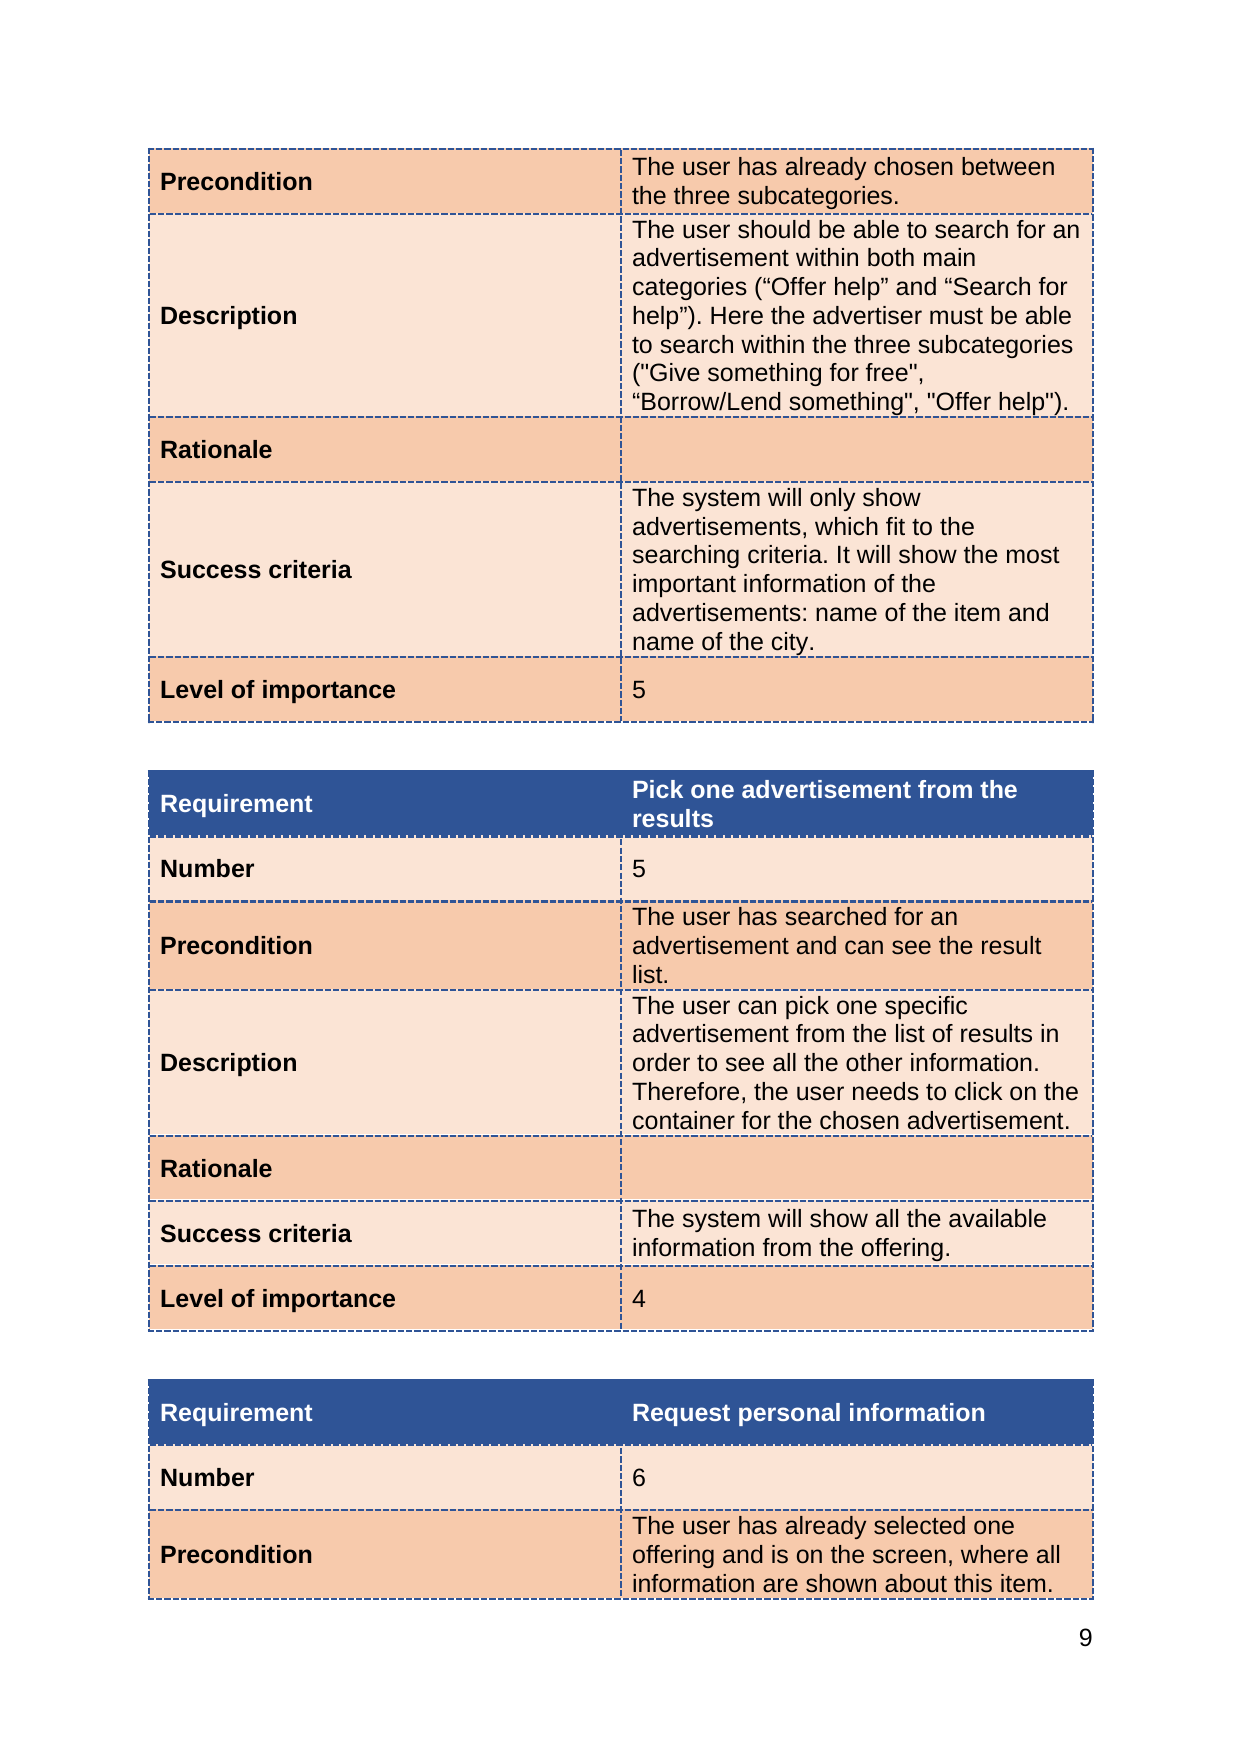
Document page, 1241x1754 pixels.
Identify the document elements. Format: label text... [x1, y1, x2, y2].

table_header Pick one advertisement from the results [621, 770, 1093, 835]
table_cell Description [149, 989, 621, 1134]
table_cell Success criteria [149, 481, 621, 656]
table_cell Precondition [149, 900, 621, 989]
table_cell Rationale [149, 1135, 621, 1199]
table_cell Level of importance [149, 1265, 621, 1329]
table_cell Rationale [149, 416, 621, 481]
table_cell Success criteria [149, 1200, 621, 1264]
table_cell 6 [621, 1444, 1093, 1509]
table_cell Number [149, 1444, 621, 1509]
table_cell The user has already chosen between the three subcategories. [621, 148, 1093, 213]
table_header Request personal information [621, 1379, 1093, 1444]
table_cell Precondition [149, 1509, 621, 1598]
table_cell [621, 416, 1093, 481]
table_cell Level of importance [149, 656, 621, 721]
table_header Requirement [149, 770, 621, 835]
table_cell 4 [621, 1265, 1093, 1329]
table_cell Description [149, 213, 621, 416]
table_cell The system will show all the available information from the offering. [621, 1200, 1093, 1264]
table_cell 5 [621, 656, 1093, 721]
table_cell The user should be able to search for an advertisement within both main categories (“Offer help” and “Search for help”). Here the advertiser must be able to search within the three subcategories ("Give something for free", “Borrow/Lend something", "Offer help"). [621, 213, 1093, 416]
table_cell Precondition [149, 148, 621, 213]
table_cell The user can pick one specific advertisement from the list of results in order to see all the other information. Therefore, the user needs to click on the container for the chosen advertisement. [621, 989, 1093, 1134]
table_cell [621, 1135, 1093, 1199]
table_cell The user has searched for an advertisement and can see the result list. [621, 900, 1093, 989]
table_cell 5 [621, 835, 1093, 900]
table_cell Number [149, 835, 621, 900]
table_cell The user has already selected one offering and is on the screen, where all information are shown about this item. [621, 1509, 1093, 1598]
table_header Requirement [149, 1379, 621, 1444]
table_cell The system will only show advertisements, which fit to the searching criteria. It will show the most important information of the advertisements: name of the item and name of the city. [621, 481, 1093, 656]
